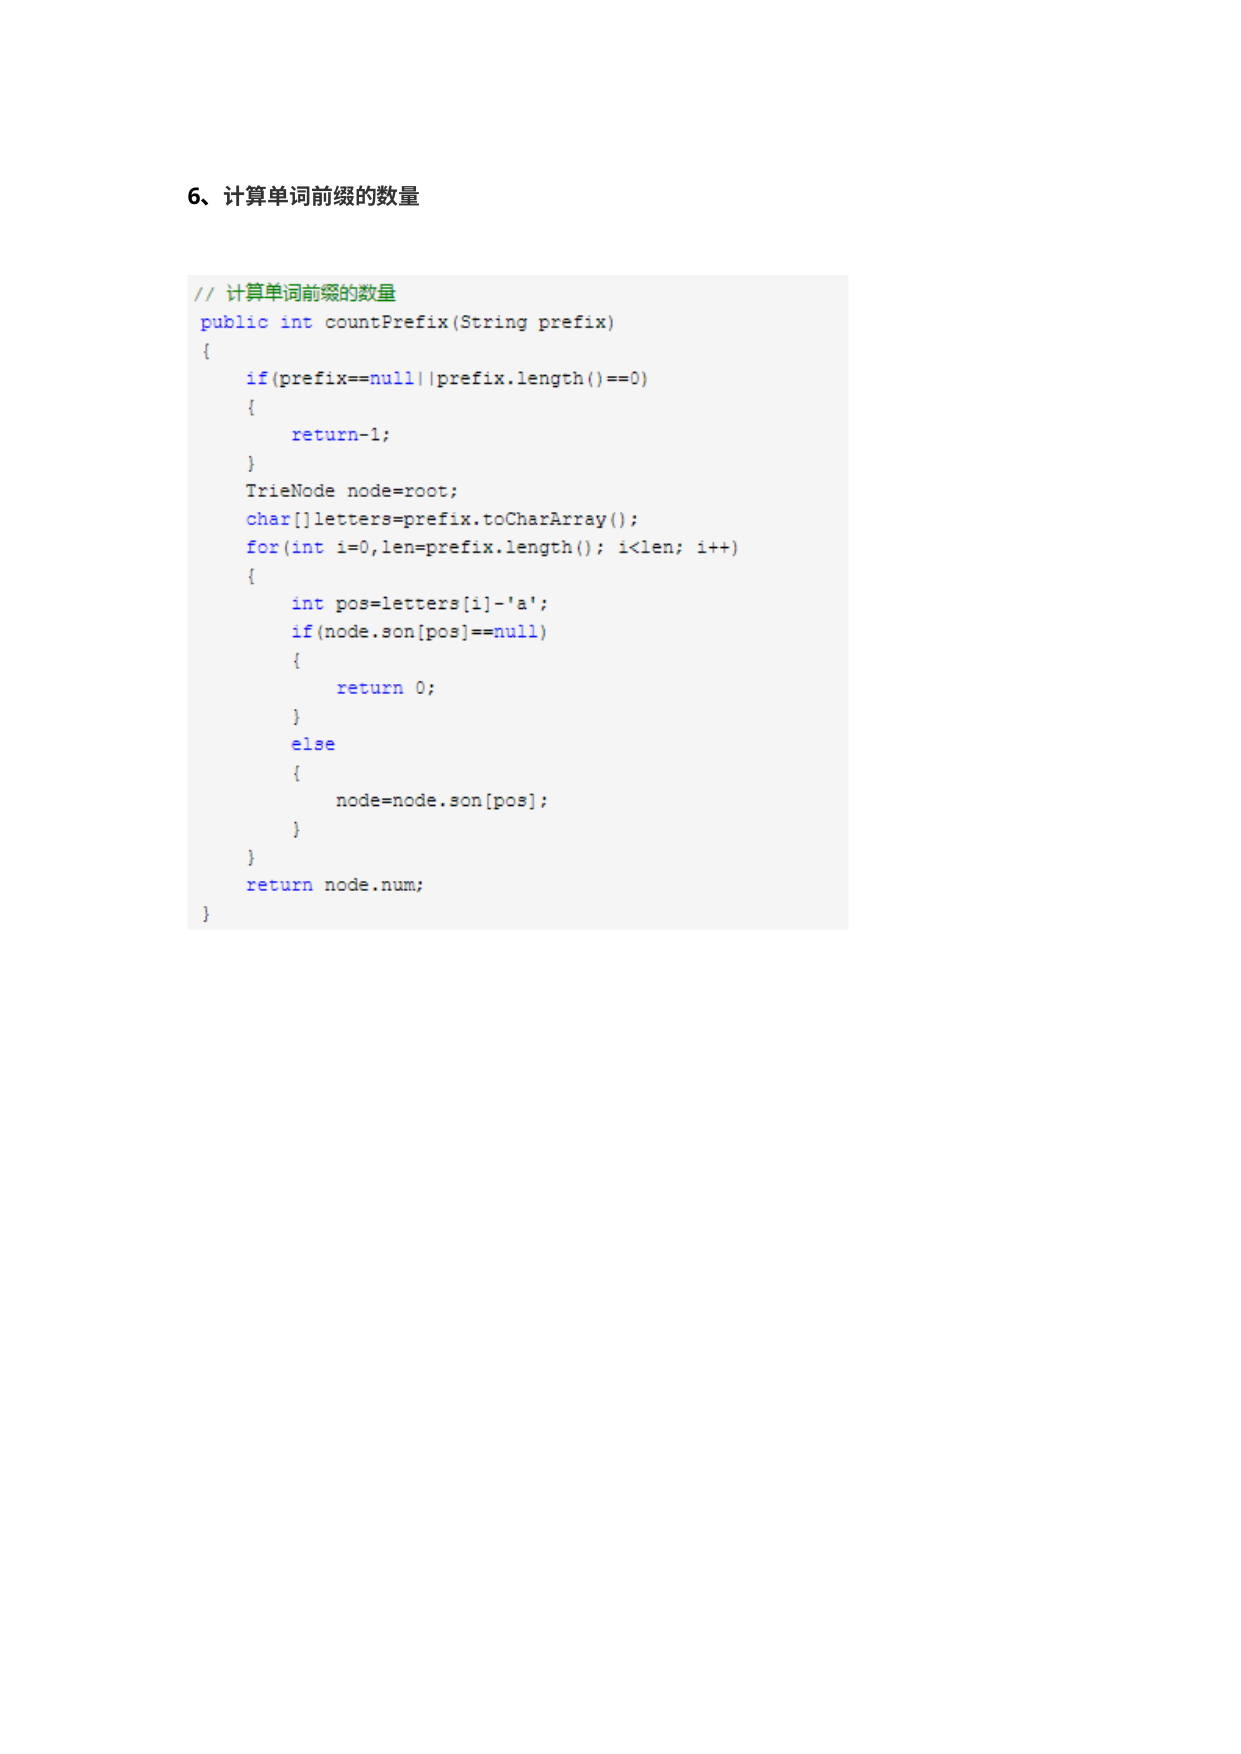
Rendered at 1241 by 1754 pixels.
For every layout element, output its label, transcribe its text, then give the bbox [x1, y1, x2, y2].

subtitle 6、计算单词前缀的数量 [187, 162, 1053, 227]
picture [187, 275, 849, 930]
